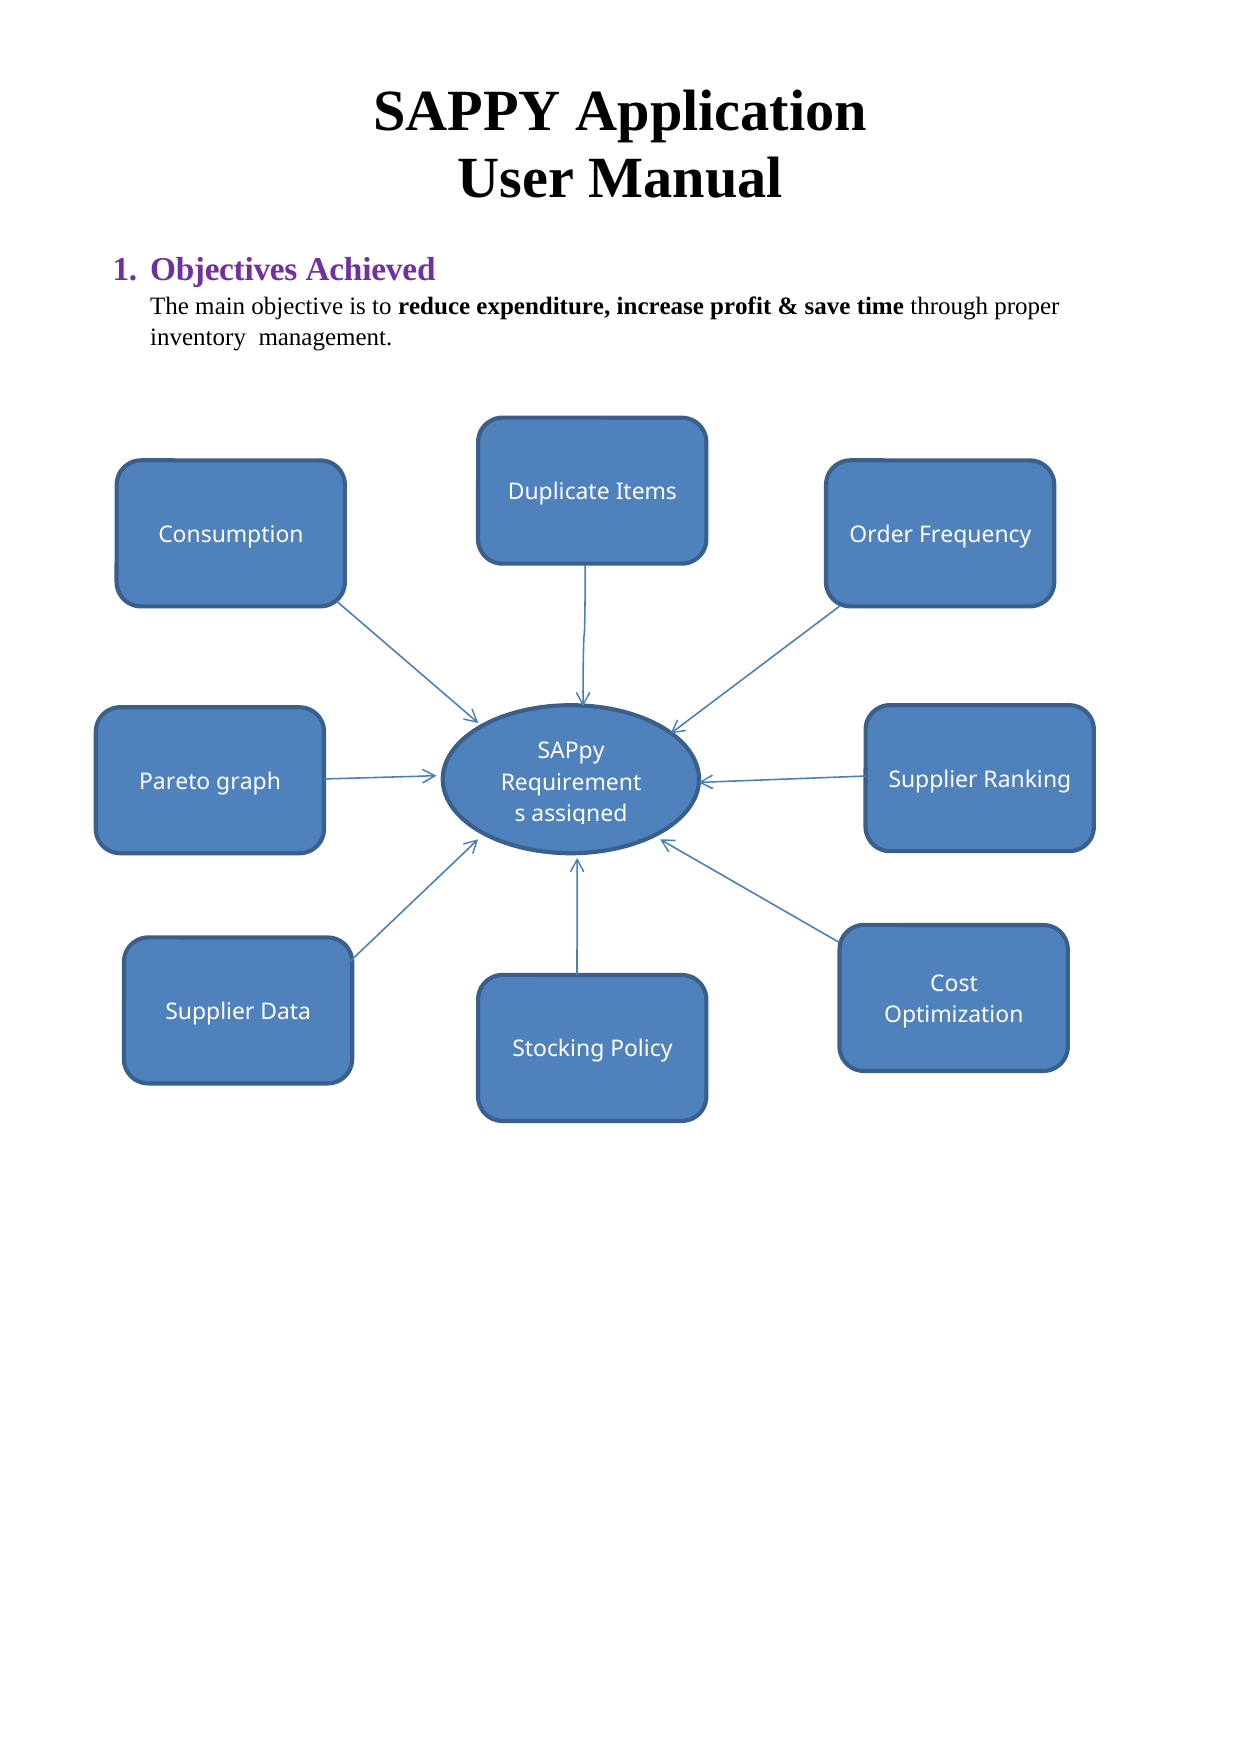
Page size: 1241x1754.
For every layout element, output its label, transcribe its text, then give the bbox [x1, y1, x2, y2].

title SAPPY Application User Manual [336, 77, 904, 211]
text The main objective is to reduce expenditure, increase profit & save time through proper inventory management. [150, 291, 1075, 351]
list Objectives Achieved [112, 249, 1176, 288]
